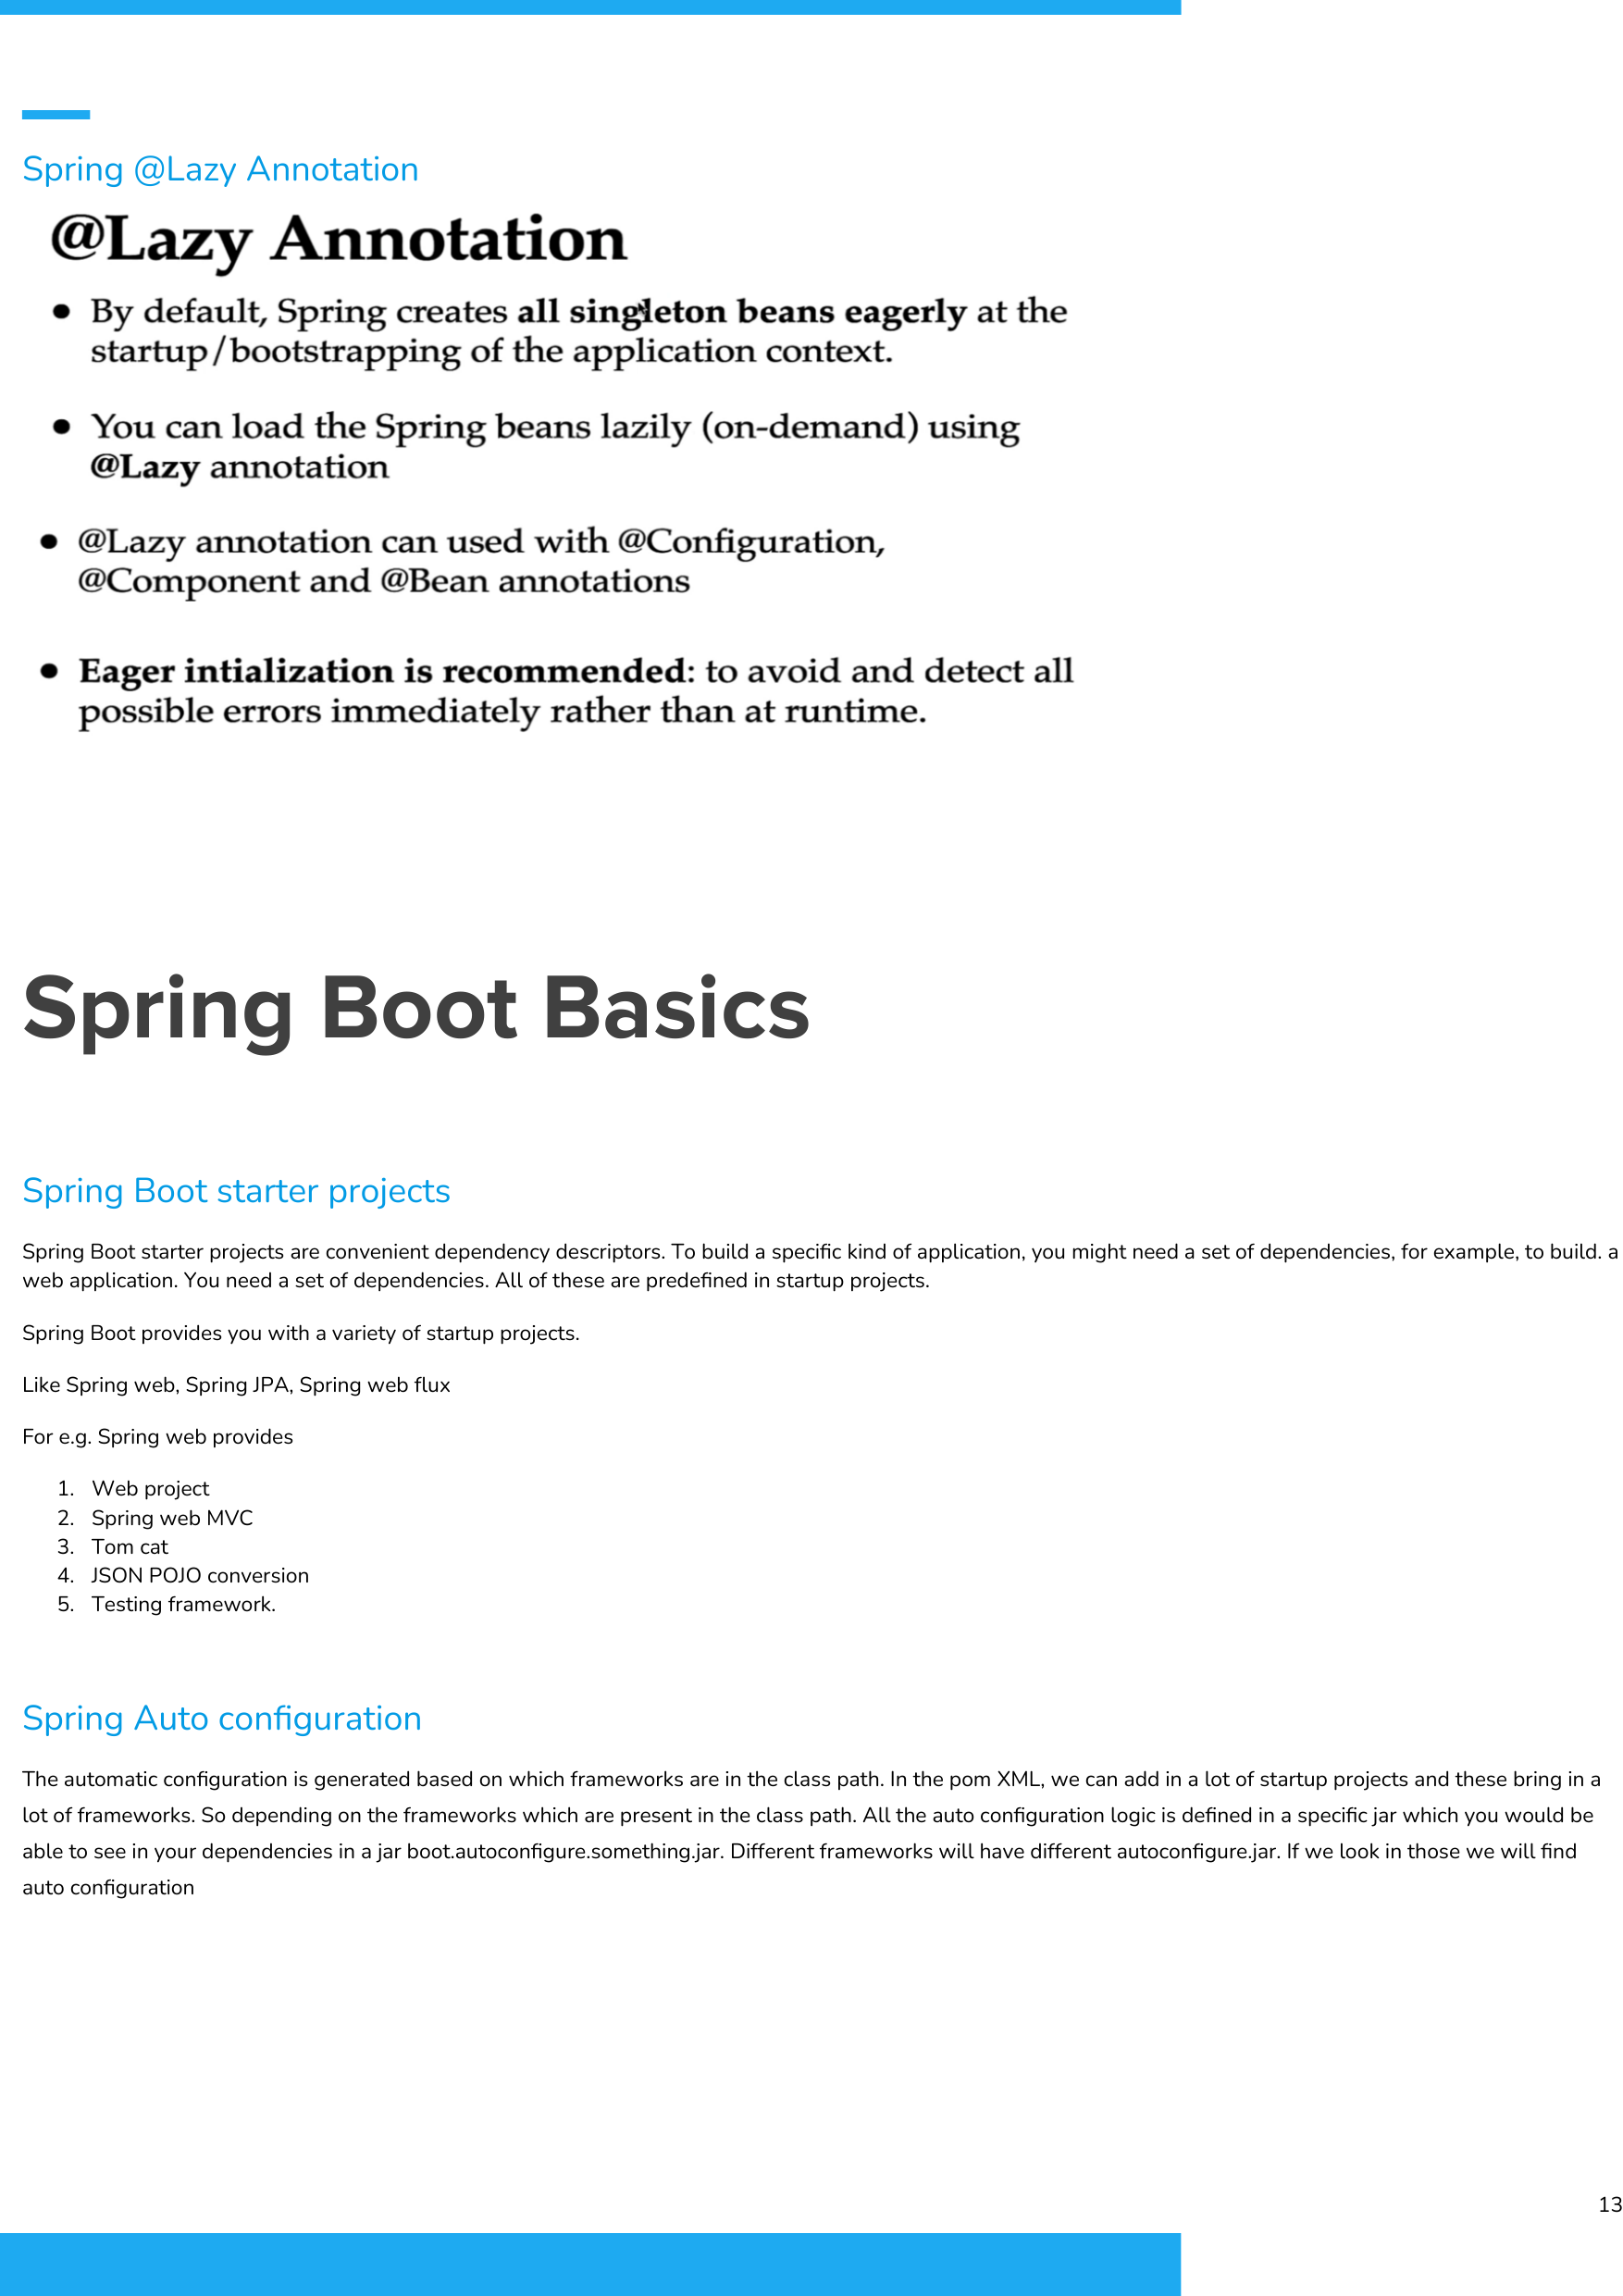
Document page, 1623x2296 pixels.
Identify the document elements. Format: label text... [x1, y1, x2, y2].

subtitle Spring Boot starter projects [22, 1167, 1623, 1214]
list Testing framework. [56, 1591, 1623, 1620]
list Tom cat [56, 1533, 1623, 1561]
title Spring Boot Basics [22, 952, 1623, 1065]
list Spring web MVC [56, 1504, 1623, 1533]
text Like Spring web, Spring JPA, Spring web flux [22, 1371, 1623, 1399]
text Spring Boot starter projects are convenient dependency descriptors. To build a specific kind of application, you might need a set of dependencies, for example, to build. a web application. You need a set of dependencies. All of these are predefined in startup projects. [22, 1237, 1623, 1296]
text For e.g. Spring web provides [22, 1422, 1623, 1452]
subtitle Spring @Lazy Annotation [22, 145, 1623, 192]
picture [0, 2233, 1182, 2296]
text The automatic configuration is generated based on which frameworks are in the class path. In the pom XML, we can add in a lot of startup projects and these bring in a lot of frameworks. So depending on the frameworks which are present in the class path. All the auto configuration logic is defined in a specific jar which you would be able to see in your dependencies in a jar boot.autoconfigure.something.jar. Different frameworks will have different autoconfigure.jar. If we look in those we will find auto configuration [22, 1765, 1623, 1903]
picture [21, 110, 91, 119]
subtitle Spring Auto configuration [22, 1694, 1623, 1742]
list JSON POJO conversion [56, 1561, 1623, 1591]
picture [0, 0, 1182, 15]
text Spring Boot provides you with a variety of startup projects. [22, 1319, 1623, 1347]
picture [21, 212, 1080, 751]
list Web project [56, 1475, 1623, 1504]
